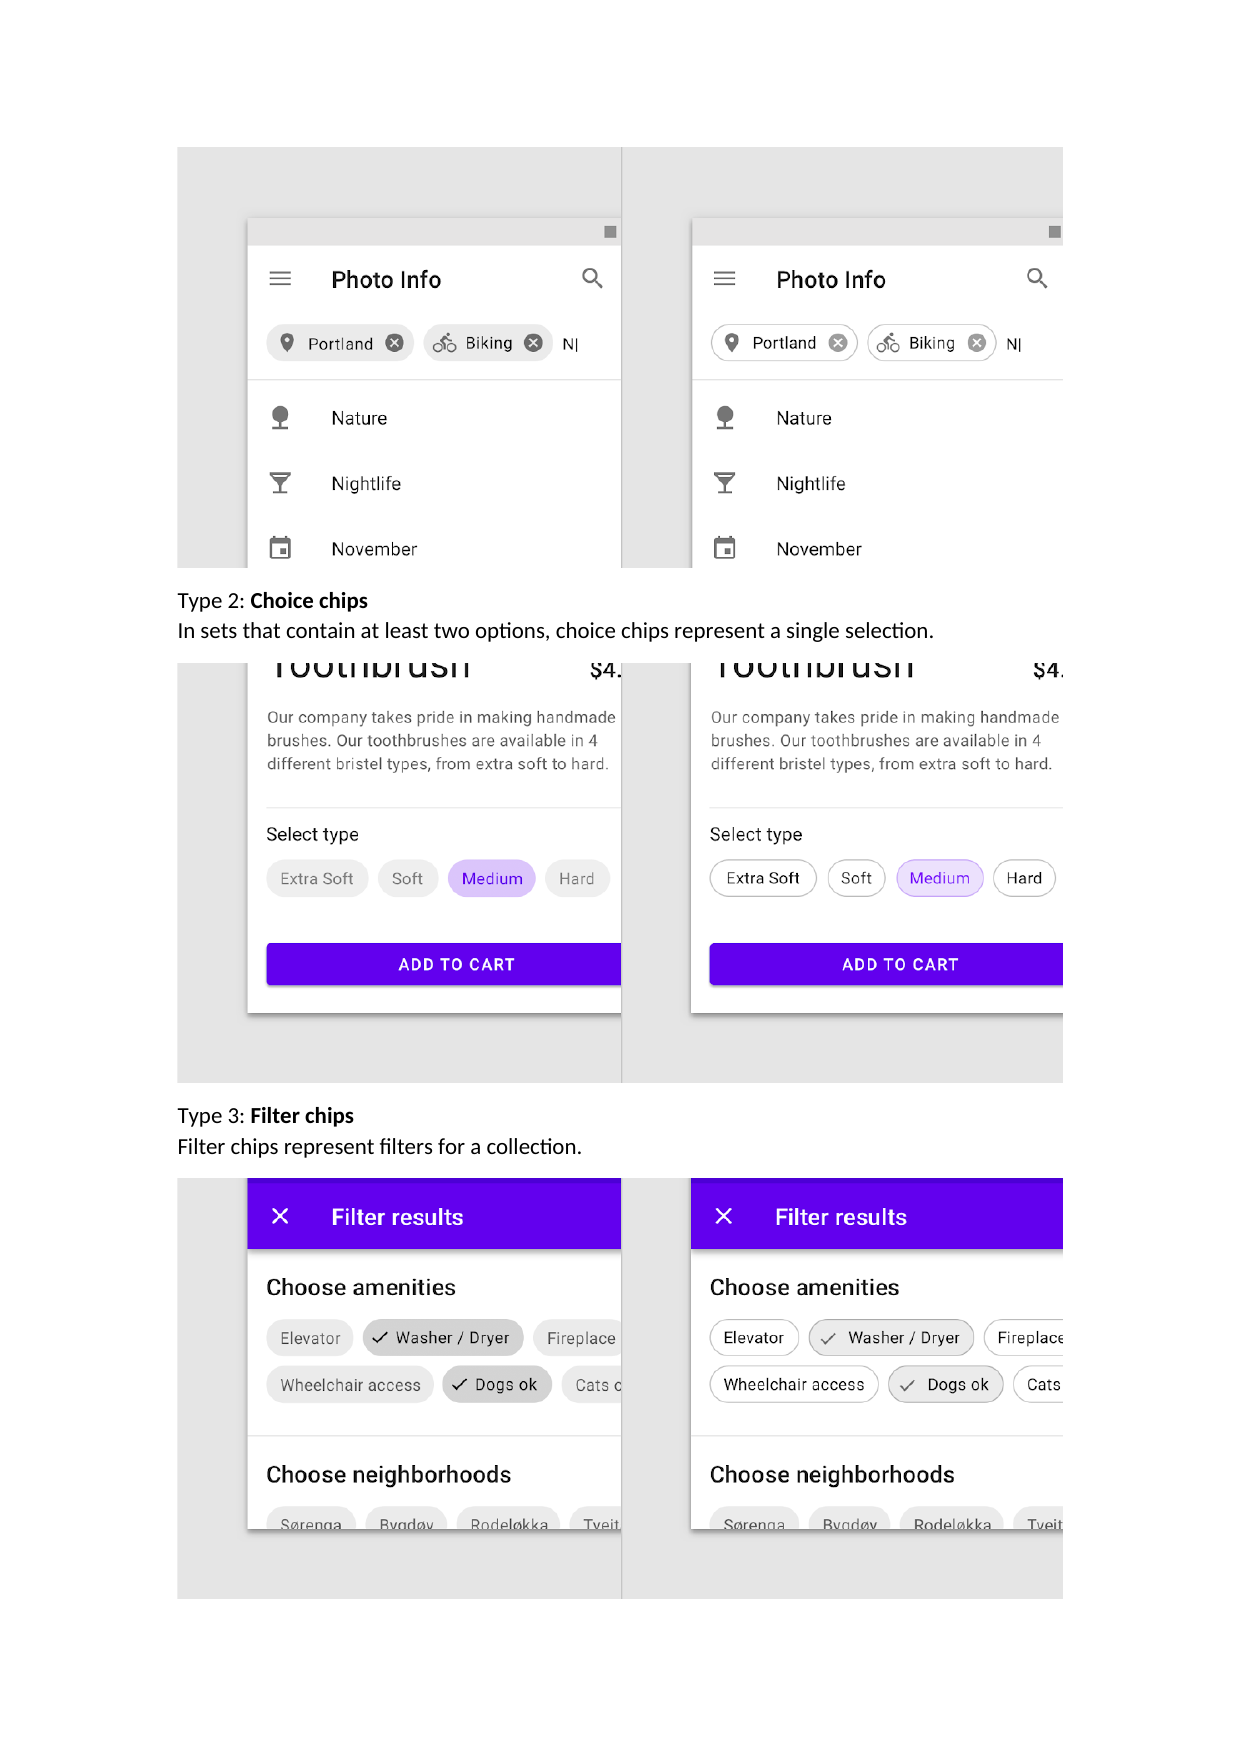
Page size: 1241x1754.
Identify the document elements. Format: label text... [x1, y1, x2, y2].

text Type 2: Choice chips In sets that contain at least two options, choice chips represent a single selection. [177, 586, 1063, 644]
picture [177, 1178, 1063, 1599]
picture [177, 147, 1063, 568]
text Type 3: Filter chips Filter chips represent filters for a collection. [177, 1102, 1063, 1160]
picture [177, 663, 1063, 1083]
